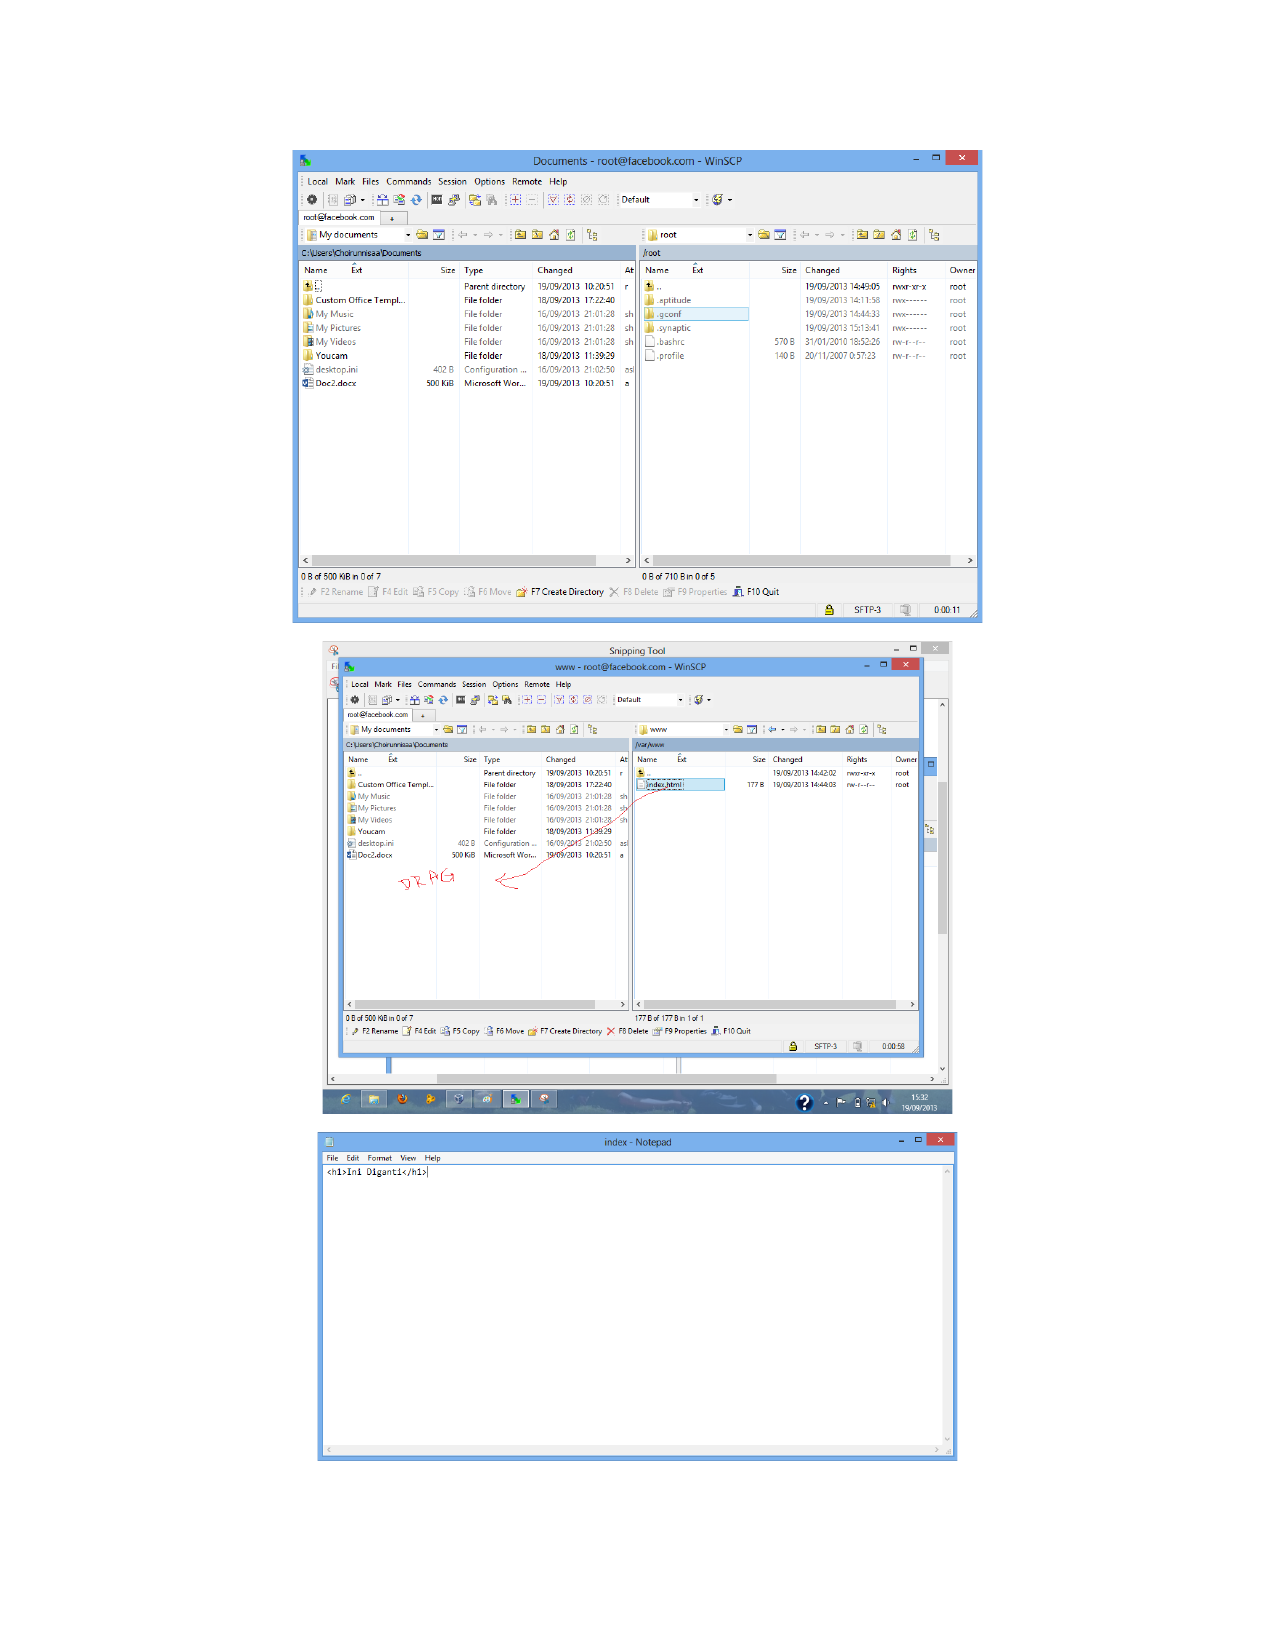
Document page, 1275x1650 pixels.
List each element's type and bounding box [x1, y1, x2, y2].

picture [292, 150, 983, 623]
picture [317, 1132, 958, 1461]
picture [322, 641, 953, 1114]
